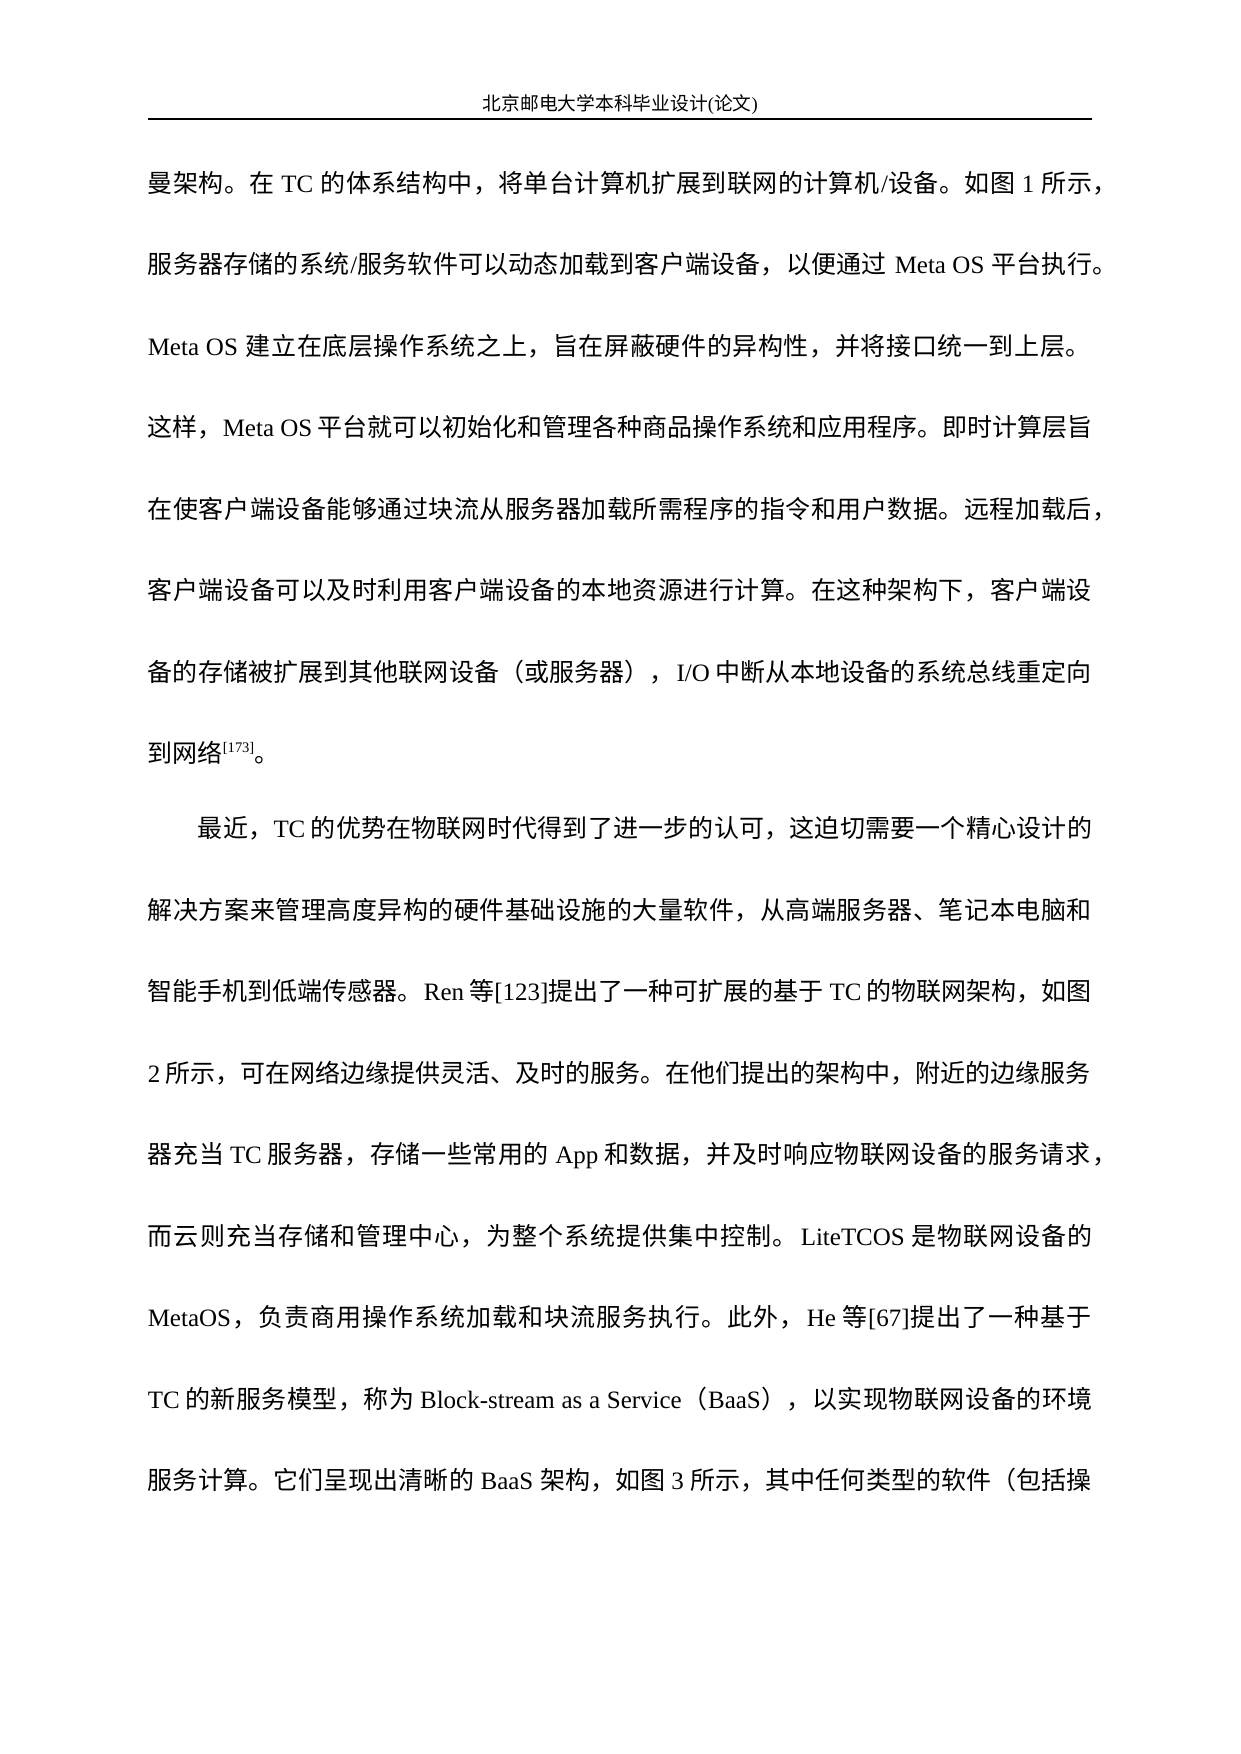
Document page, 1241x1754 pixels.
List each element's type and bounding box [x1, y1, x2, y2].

text [148, 148, 1092, 786]
text [148, 793, 1092, 1513]
